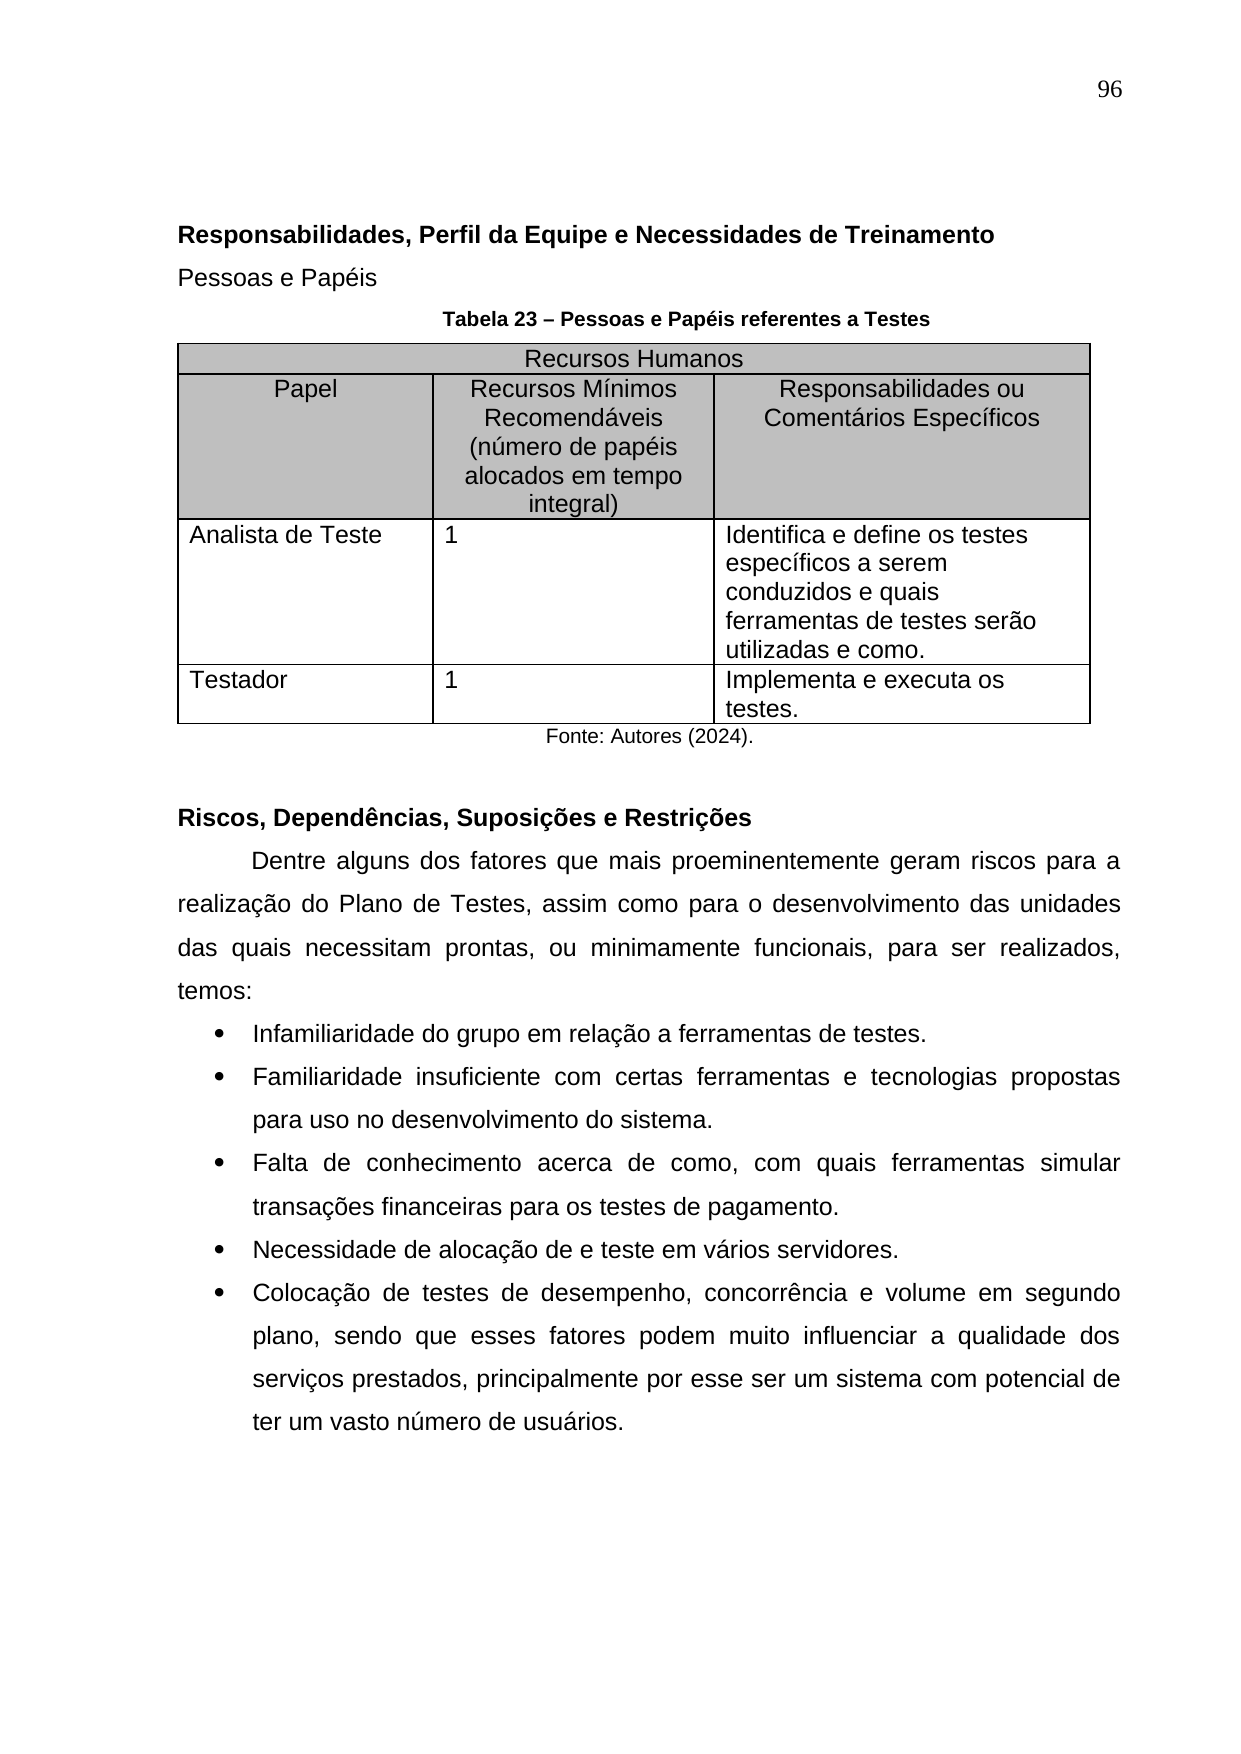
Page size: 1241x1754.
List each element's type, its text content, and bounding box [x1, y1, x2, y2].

table_cell Recursos Mínimos Recomendáveis (número de papéis alocados em tempo integral) [434, 375, 713, 518]
table_cell Implementa e executa os testes. [715, 665, 1089, 722]
table_cell Analista de Teste [179, 520, 432, 663]
table_cell 1 [434, 665, 713, 722]
text Pessoas e Papéis [177, 263, 1122, 292]
list Necessidade de alocação de e teste em vários servidores. [215, 1235, 1122, 1263]
table_cell 1 [434, 520, 713, 663]
text Fonte: Autores (2024). [177, 724, 1122, 748]
list Familiaridade insuficiente com certas ferramentas e tecnologias propostas para uso no desenvolvimento do sistema. [215, 1062, 1122, 1134]
table_header Recursos Humanos [179, 344, 1089, 373]
table_cell Responsabilidades ou Comentários Específicos [715, 375, 1089, 518]
list Infamiliaridade do grupo em relação a ferramentas de testes. [215, 1019, 1122, 1048]
text Responsabilidades, Perfil da Equipe e Necessidades de Treinamento [177, 220, 1122, 249]
table_cell Papel [179, 375, 432, 518]
list Falta de conhecimento acerca de como, com quais ferramentas simular transações financeiras para os testes de pagamento. [215, 1148, 1122, 1220]
list Colocação de testes de desempenho, concorrência e volume em segundo plano, sendo que esses fatores podem muito influenciar a qualidade dos serviços prestados, principalmente por esse ser um sistema com potencial de ter um vasto número de usuários. [215, 1278, 1122, 1436]
text Tabela 23 – Pessoas e Papéis referentes a Testes [177, 307, 1122, 331]
text Dentre alguns dos fatores que mais proeminentemente geram riscos para a realização do Plano de Testes, assim como para o desenvolvimento das unidades das quais necessitam prontas, ou minimamente funcionais, para ser realizados, temos: [177, 846, 1122, 1004]
text Riscos, Dependências, Suposições e Restrições [177, 803, 1122, 832]
table_cell Testador [179, 665, 432, 722]
table_cell Identifica e define os testes específicos a serem conduzidos e quais ferramentas de testes serão utilizadas e como. [715, 520, 1089, 663]
